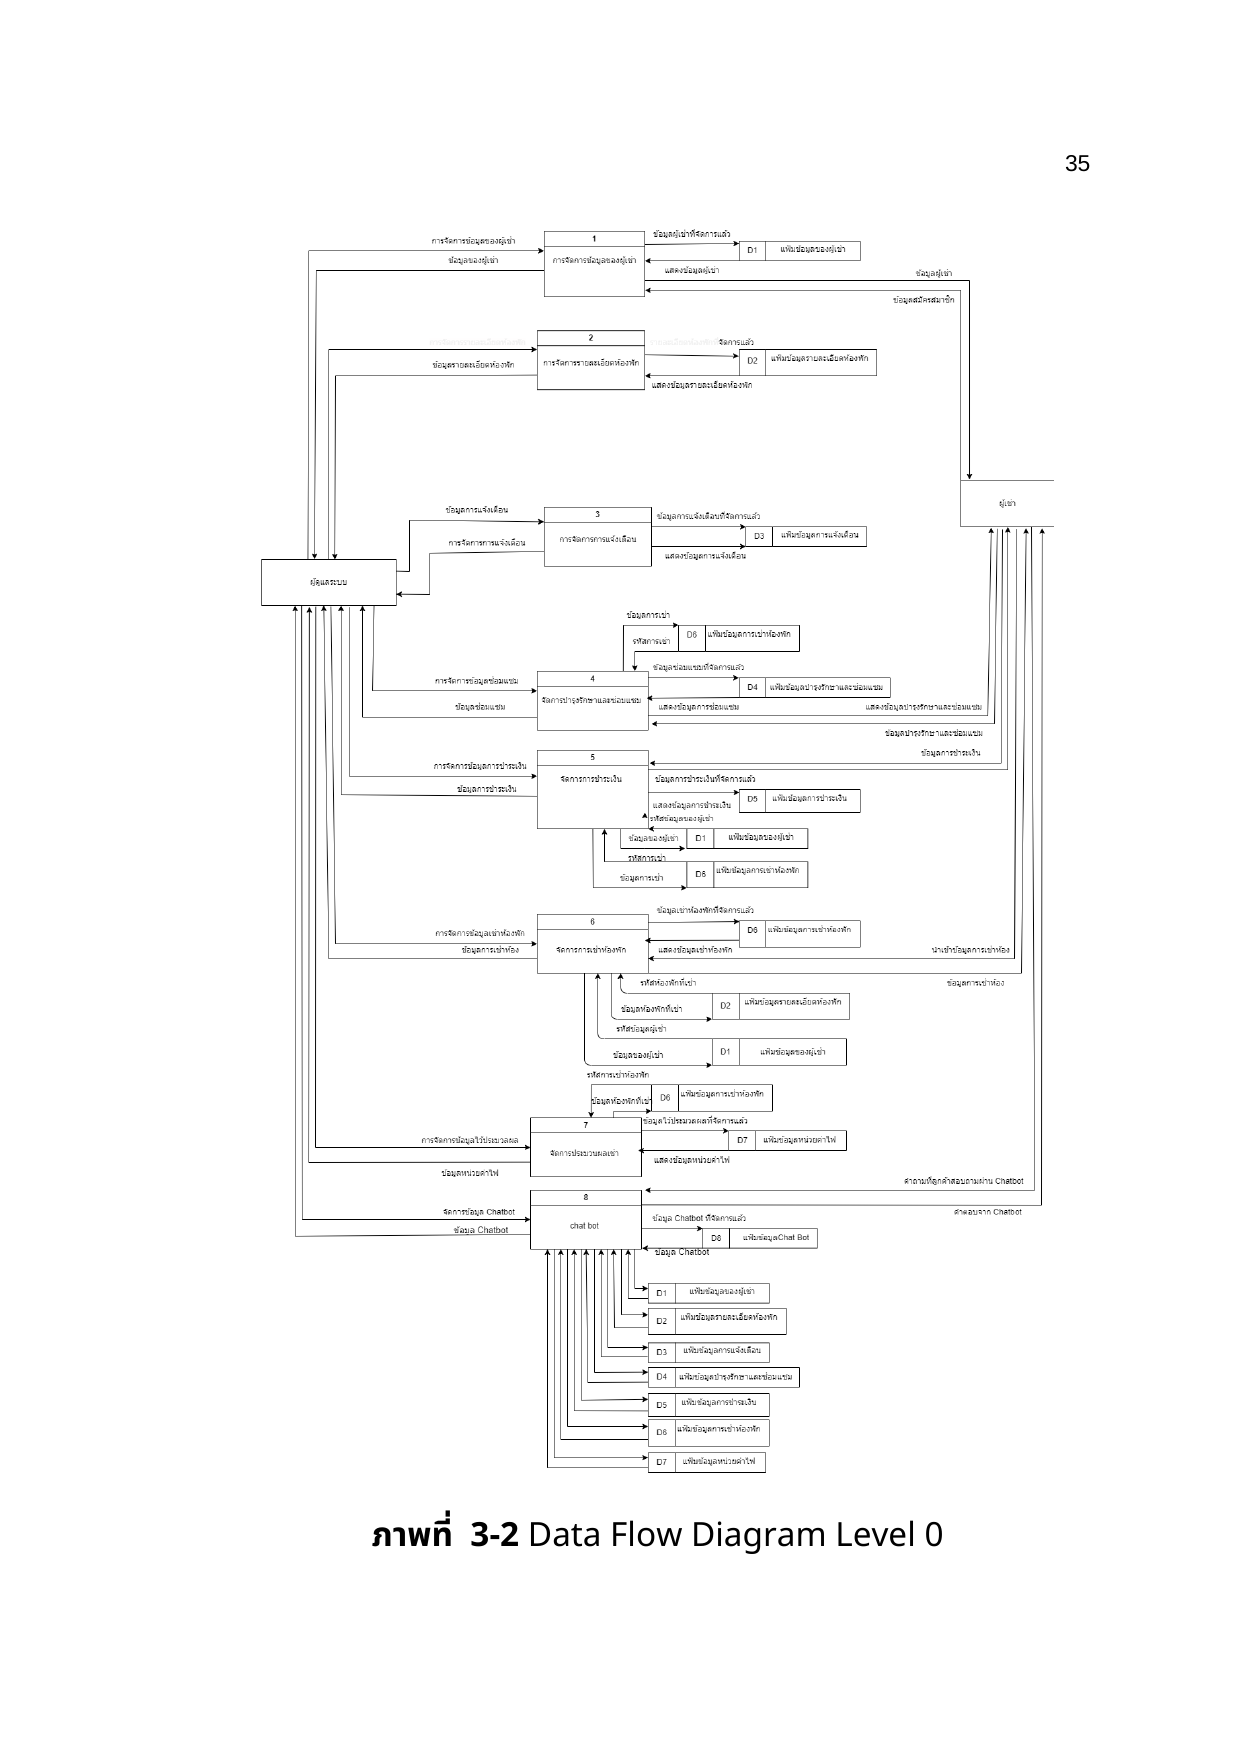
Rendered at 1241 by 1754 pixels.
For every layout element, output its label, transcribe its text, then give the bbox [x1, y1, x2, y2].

text ภาพที่ 3-2 Data Flow Diagram Level 0 [225, 1510, 1090, 1561]
picture [261, 225, 1054, 1479]
